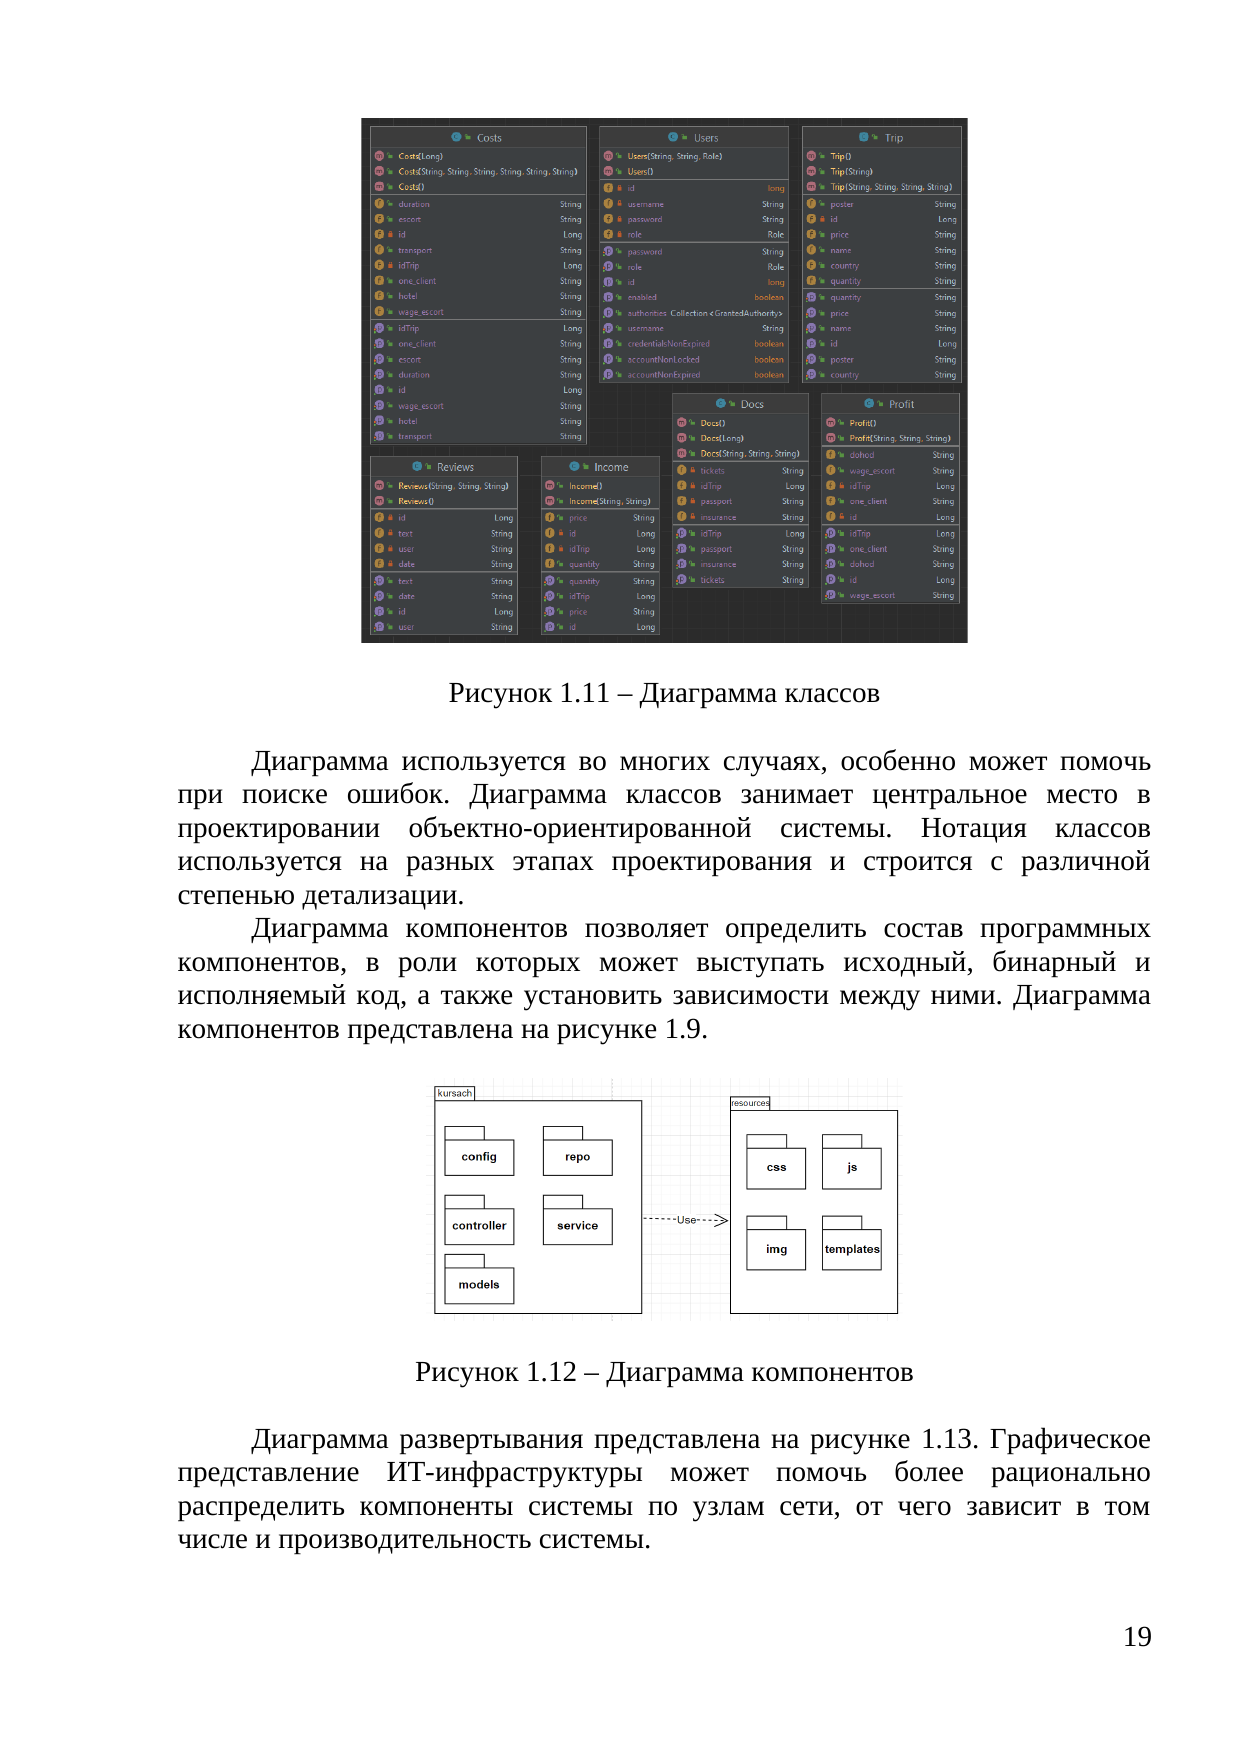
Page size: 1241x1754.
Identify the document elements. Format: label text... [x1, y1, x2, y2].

text Диаграмма используется во многих случаях, особенно может помочь при поиске ошибок. Диаграмма классов занимает центральное место в проектировании объектно-ориентированной системы. Нотация классов используется на разных этапах проектирования и строится с различной степенью детализации. [177, 743, 1152, 910]
text Рисунок 1.12 – Диаграмма компонентов [177, 1354, 1152, 1387]
text Диаграмма компонентов позволяет определить состав программных компонентов, в роли которых может выступать исходный, бинарный и исполняемый код, а также установить зависимости между ними. Диаграмма компонентов представлена на рисунке 1.9. [177, 910, 1152, 1044]
text Диаграмма развертывания представлена на рисунке 1.13. Графическое представление ИТ-инфраструктуры может помочь более рационально распределить компоненты системы по узлам сети, от чего зависит в том числе и производительность системы. [177, 1421, 1152, 1555]
picture [426, 1078, 903, 1321]
text Рисунок 1.11 – Диаграмма классов [177, 676, 1152, 709]
picture [361, 118, 968, 643]
